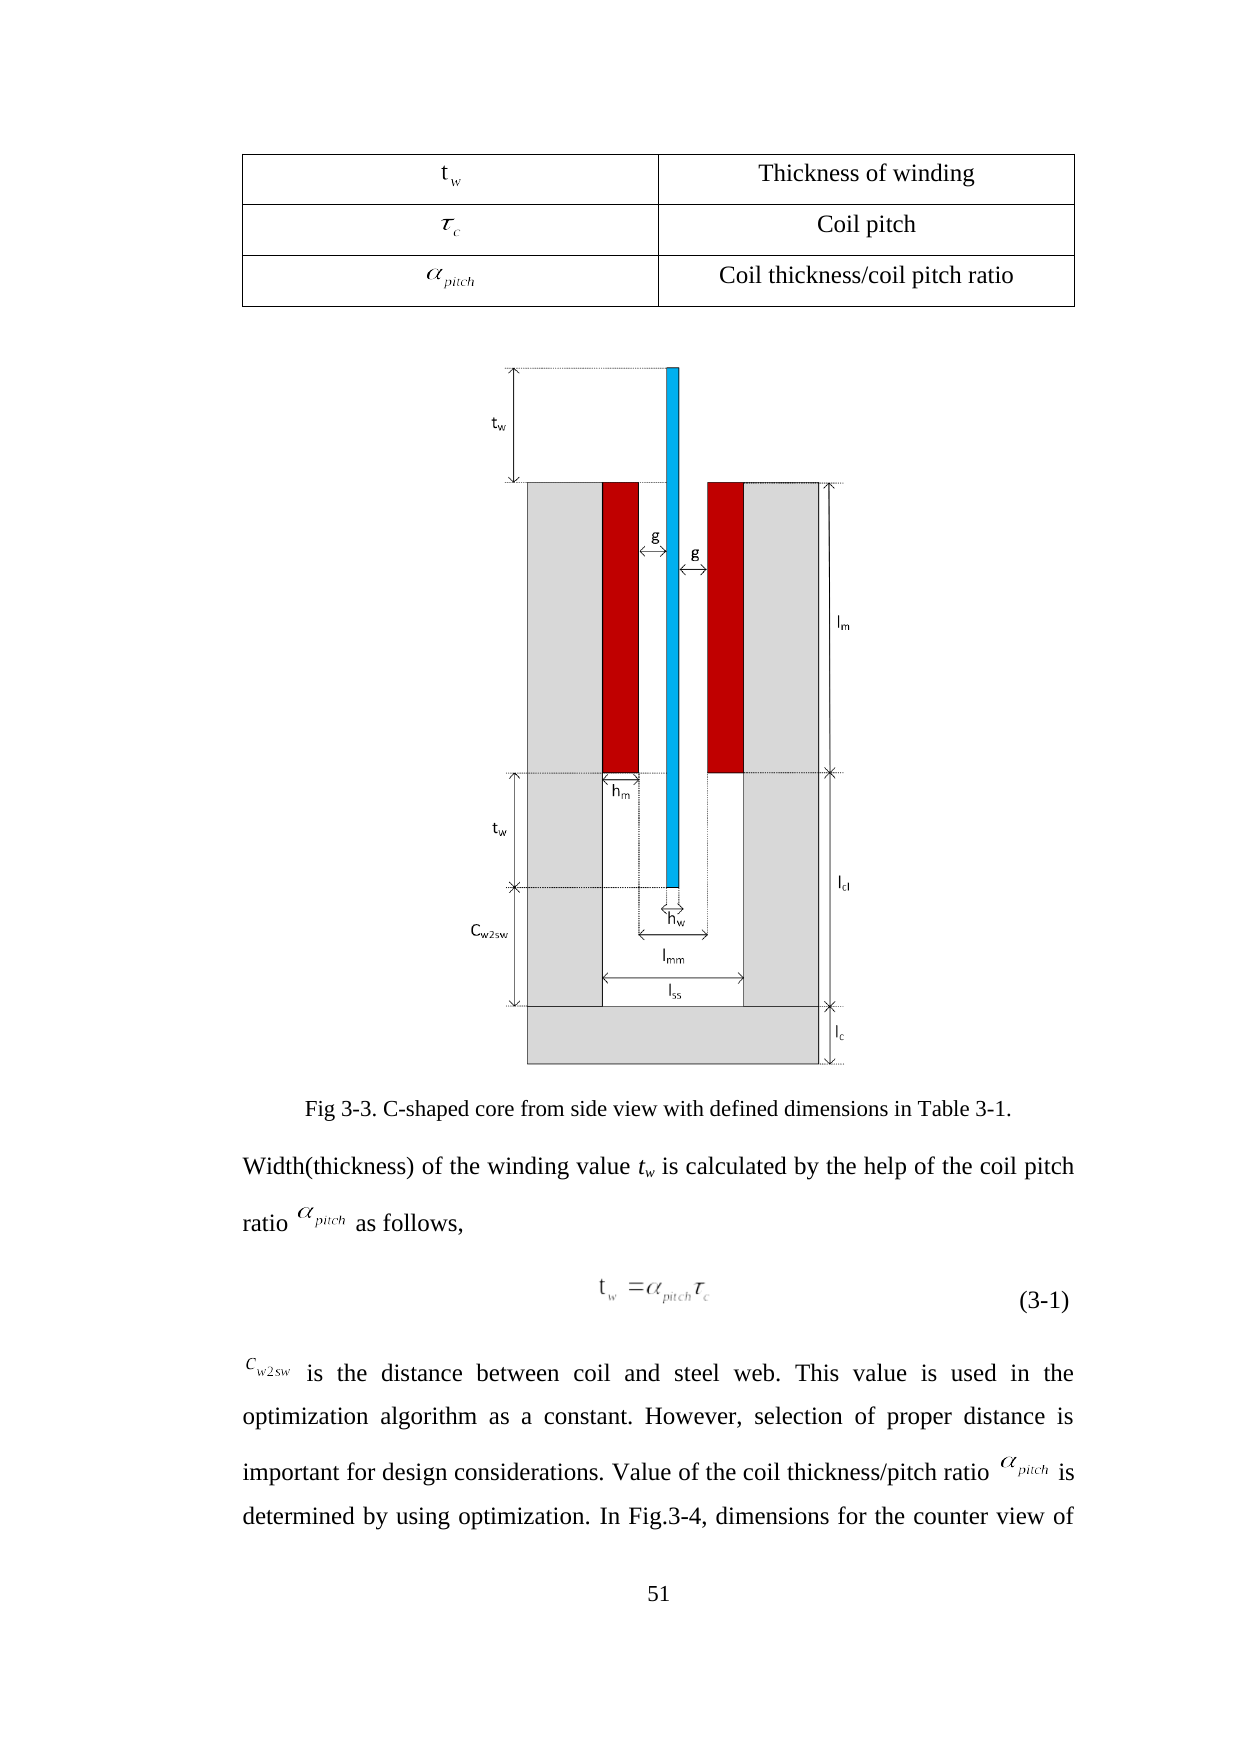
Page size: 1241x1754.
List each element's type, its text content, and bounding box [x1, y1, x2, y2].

table_cell Thickness of winding [659, 155, 1074, 204]
text Width(thickness) of the winding value tw is calculated by the help of the coil pitch ratio as follows, [242, 1151, 1075, 1237]
table_cell [243, 155, 658, 204]
table_cell Coil pitch [659, 205, 1074, 255]
picture [461, 366, 856, 1065]
list Fig 3-3. C-shaped core from side view with defined dimensions in Table 3-1. [242, 1095, 1075, 1122]
table_cell [243, 256, 658, 306]
table_cell [243, 205, 658, 255]
text (3-1) [316, 1268, 1075, 1313]
table_cell Coil thickness/coil pitch ratio [659, 256, 1074, 306]
